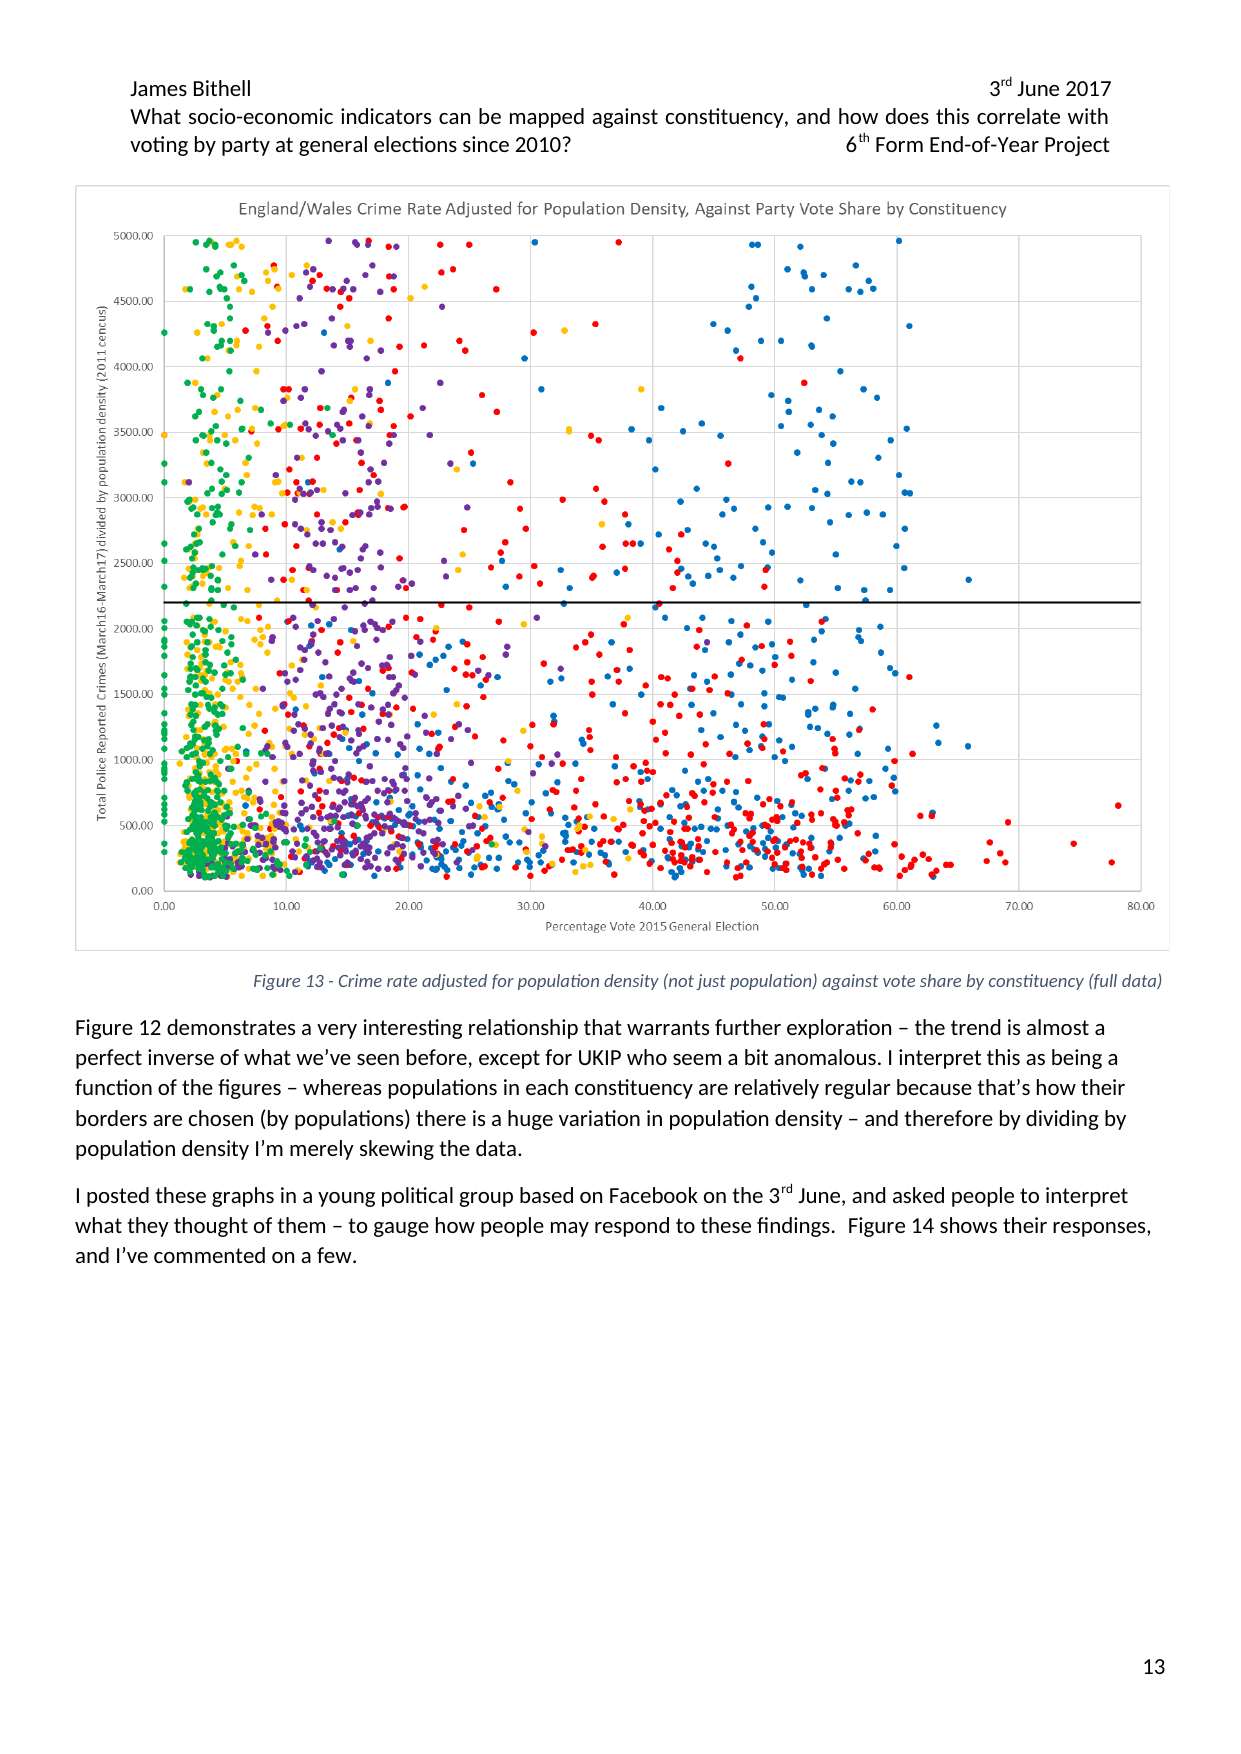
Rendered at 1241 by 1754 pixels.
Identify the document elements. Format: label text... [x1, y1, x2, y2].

text Figure 12 demonstrates a very interesting relationship that warrants further exploration – the trend is almost a perfect inverse of what we’ve seen before, except for UKIP who seem a bit anomalous. I interpret this as being a function of the figures – whereas populations in each constituency are relatively regular because that’s how their borders are chosen (by populations) there is a huge variation in population density – and therefore by dividing by population density I’m merely skewing the data. [75, 1013, 1165, 1162]
picture [75, 185, 1170, 951]
text I posted these graphs in a young political group based on Facebook on the 3rd June, and asked people to interpret what they thought of them – to gauge how people may respond to these findings. Figure 14 shows their responses, and I’ve commented on a few. [75, 1181, 1165, 1269]
